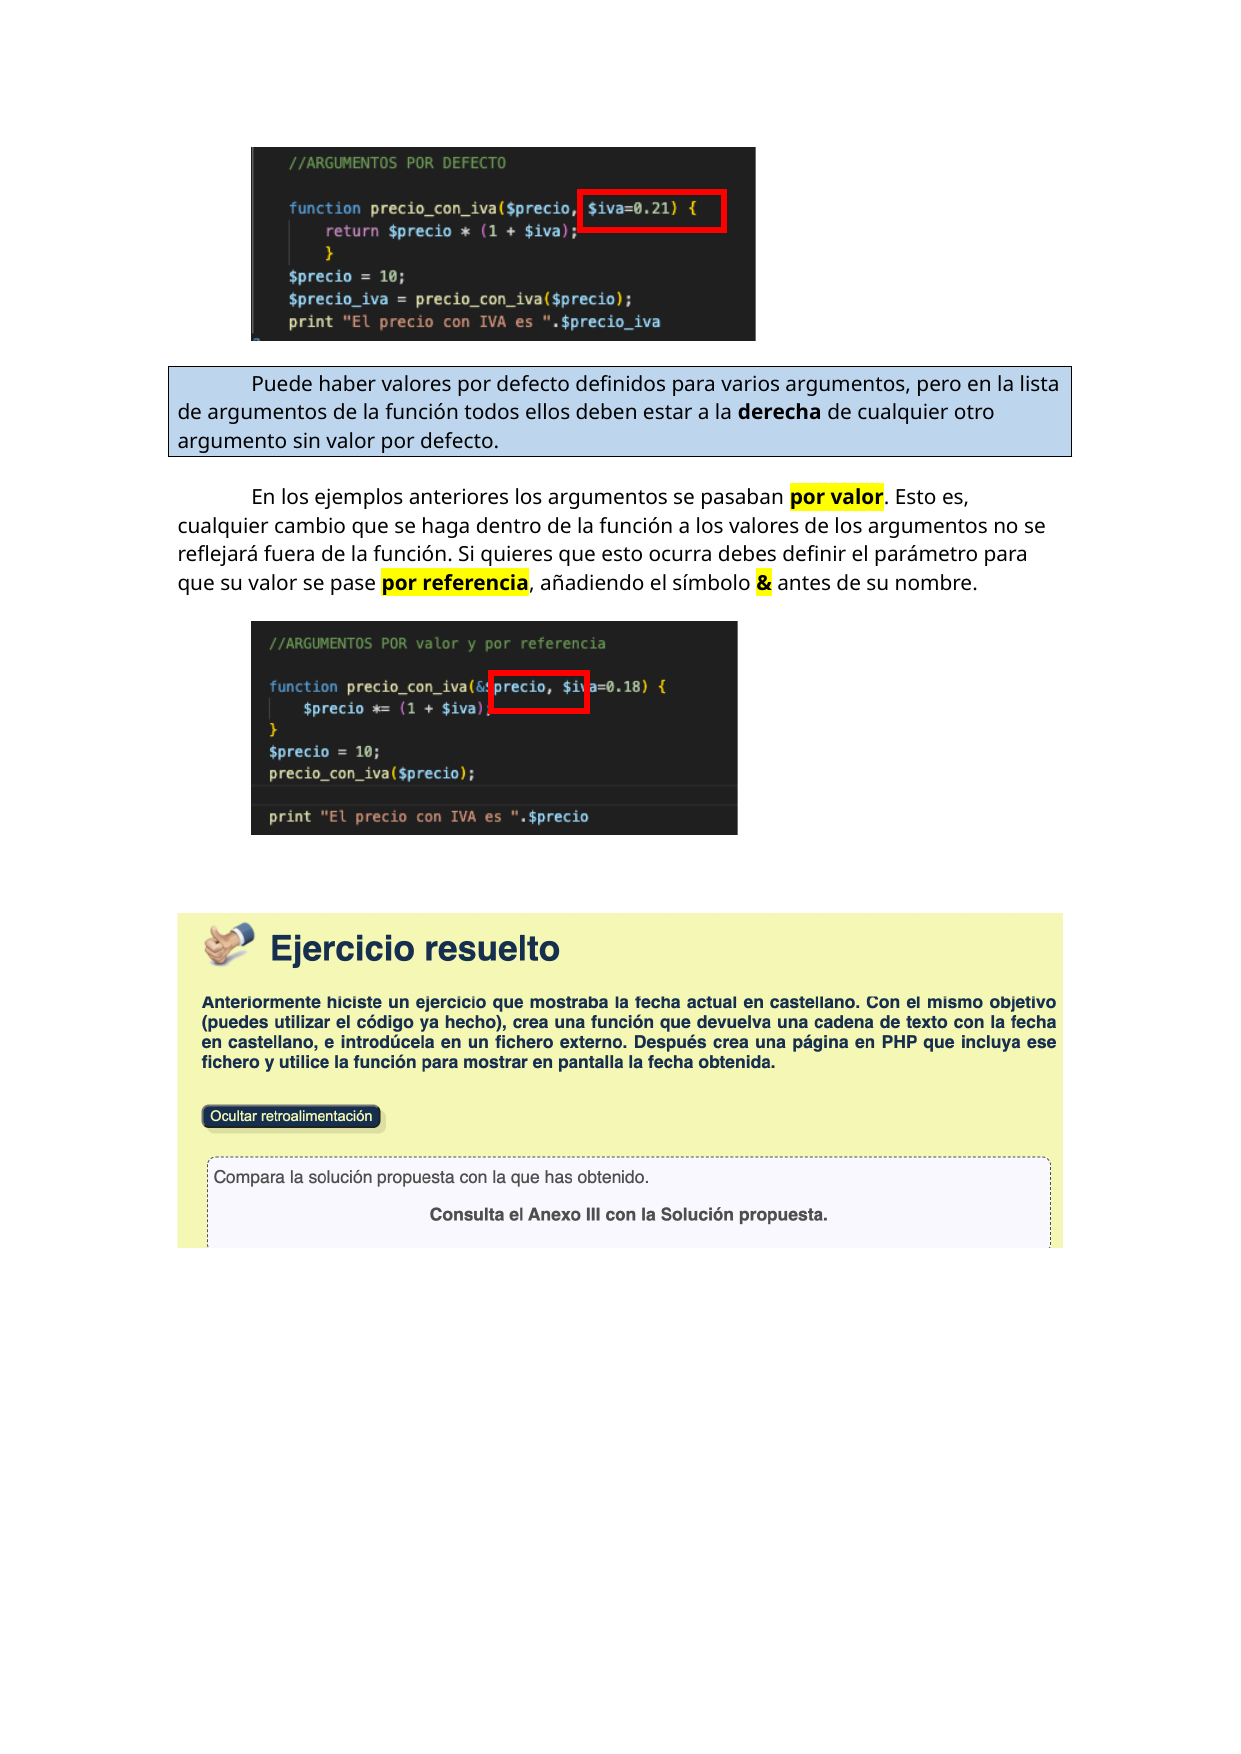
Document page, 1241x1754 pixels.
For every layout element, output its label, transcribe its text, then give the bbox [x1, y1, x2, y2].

picture [177, 913, 1063, 1248]
picture [251, 147, 756, 341]
picture [251, 621, 738, 835]
text En los ejemplos anteriores los argumentos se pasaban por valor. Esto es, cualquier cambio que se haga dentro de la función a los valores de los argumentos no se reflejará fuera de la función. Si quieres que esto ocurra debes definir el parámetro para que su valor se pase por referencia, añadiendo el símbolo & antes de su nombre. [177, 482, 1063, 596]
text Puede haber valores por defecto definidos para varios argumentos, pero en la lista de argumentos de la función todos ellos deben estar a la derecha de cualquier otro argumento sin valor por defecto. [169, 367, 1071, 456]
